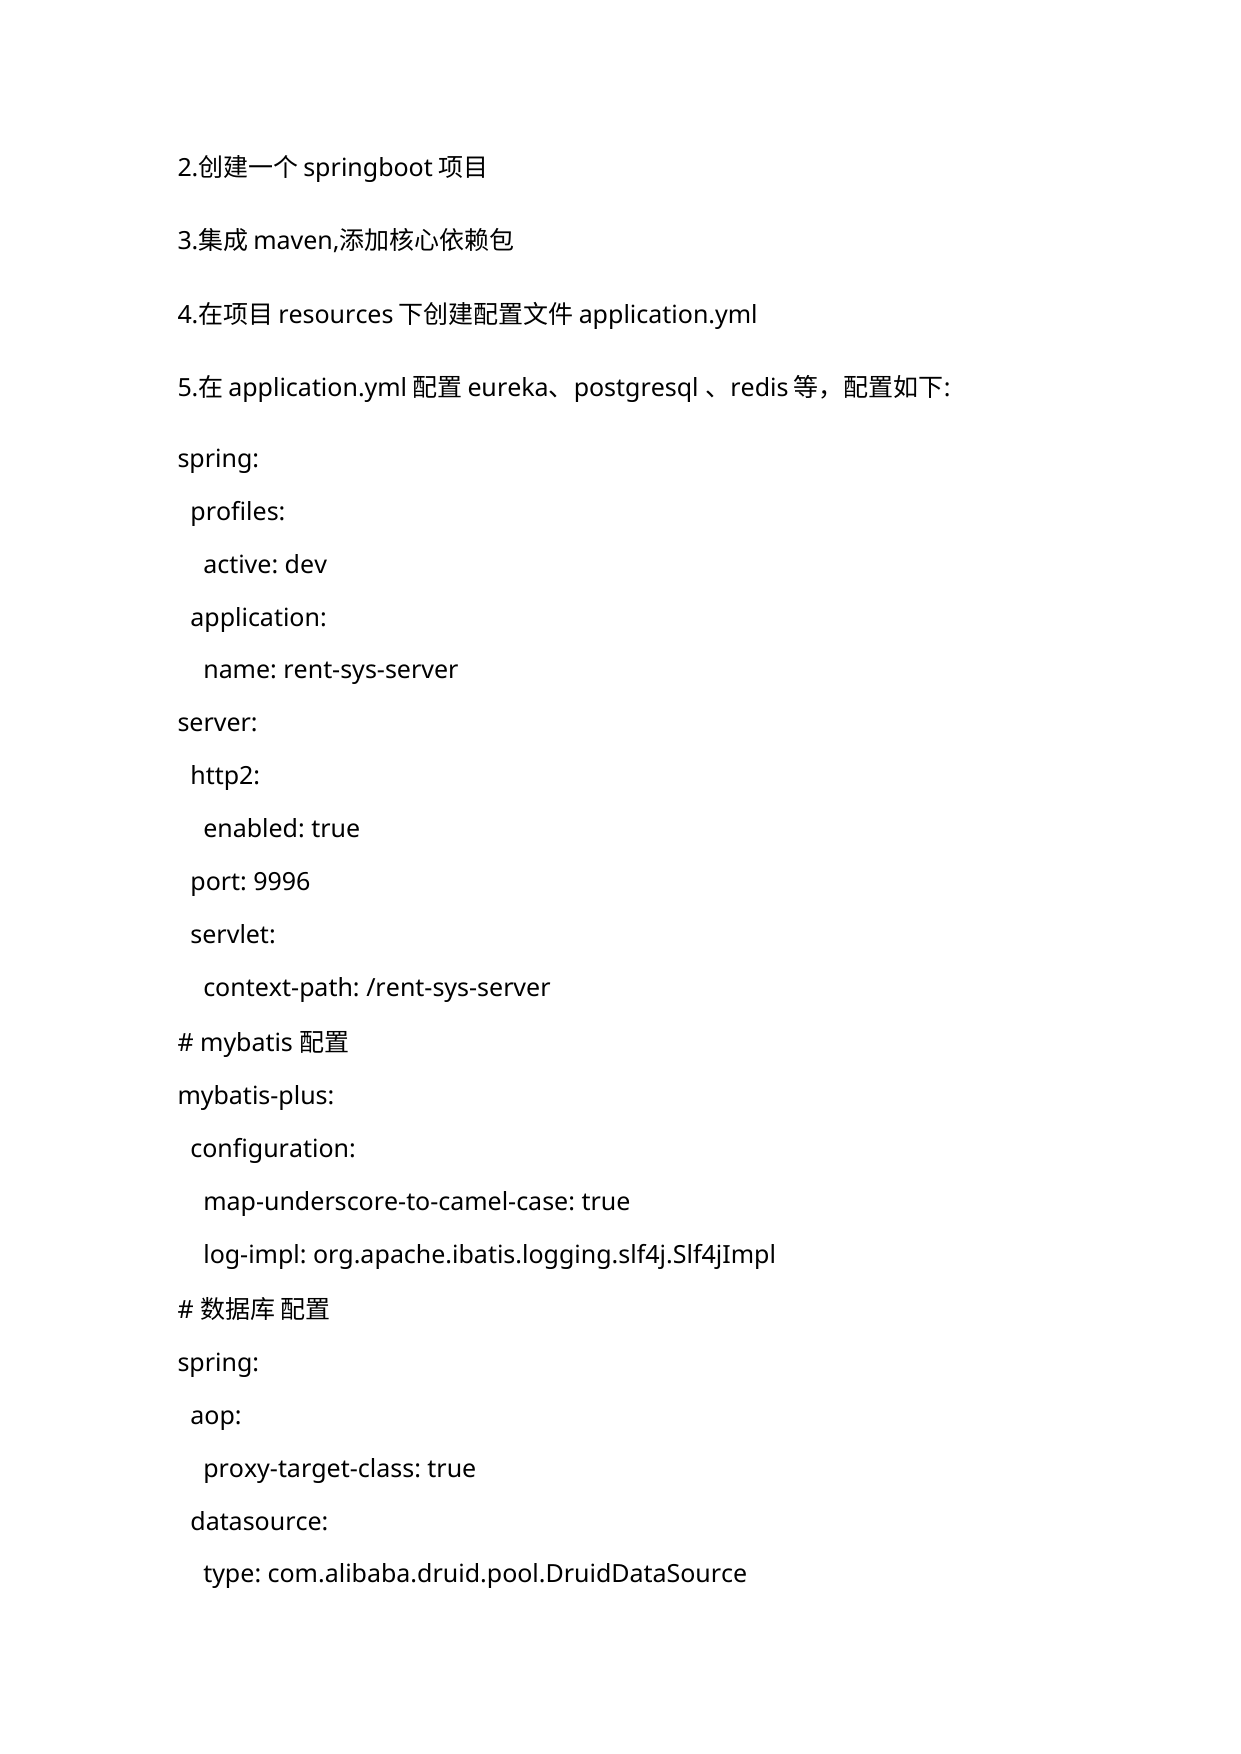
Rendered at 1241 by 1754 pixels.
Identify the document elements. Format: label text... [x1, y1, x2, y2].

text active: dev [177, 546, 1093, 580]
text application: [177, 599, 1093, 633]
text configuration: [177, 1131, 1093, 1165]
text aop: [177, 1397, 1093, 1431]
text mybatis-plus: [177, 1078, 1093, 1112]
text log-impl: org.apache.ibatis.logging.slf4j.Slf4jImpl [177, 1236, 1093, 1271]
text spring: [177, 1344, 1093, 1378]
text # 数据库 配置 [177, 1289, 1093, 1326]
text spring: [177, 441, 1093, 474]
text name: rent-sys-server [177, 652, 1093, 686]
text server: [177, 705, 1093, 739]
text enabled: true [177, 811, 1093, 845]
text 3.集成maven,添加核心依赖包 [177, 221, 1093, 257]
text servlet: [177, 917, 1093, 951]
text datasource: [177, 1503, 1093, 1537]
text http2: [177, 758, 1093, 792]
text map-underscore-to-camel-case: true [177, 1183, 1093, 1218]
text context-path: /rent-sys-server [177, 970, 1093, 1004]
text # mybatis 配置 [177, 1023, 1093, 1059]
text 5.在application.yml配置eureka、postgresql 、redis等，配置如下: [177, 367, 1093, 403]
text 4.在项目resources下创建配置文件application.yml [177, 294, 1093, 330]
text port: 9996 [177, 864, 1093, 898]
text 2.创建一个springboot项目 [177, 148, 1093, 184]
text proxy-target-class: true [177, 1450, 1093, 1484]
text profiles: [177, 493, 1093, 527]
text type: com.alibaba.druid.pool.DruidDataSource [177, 1556, 1093, 1590]
